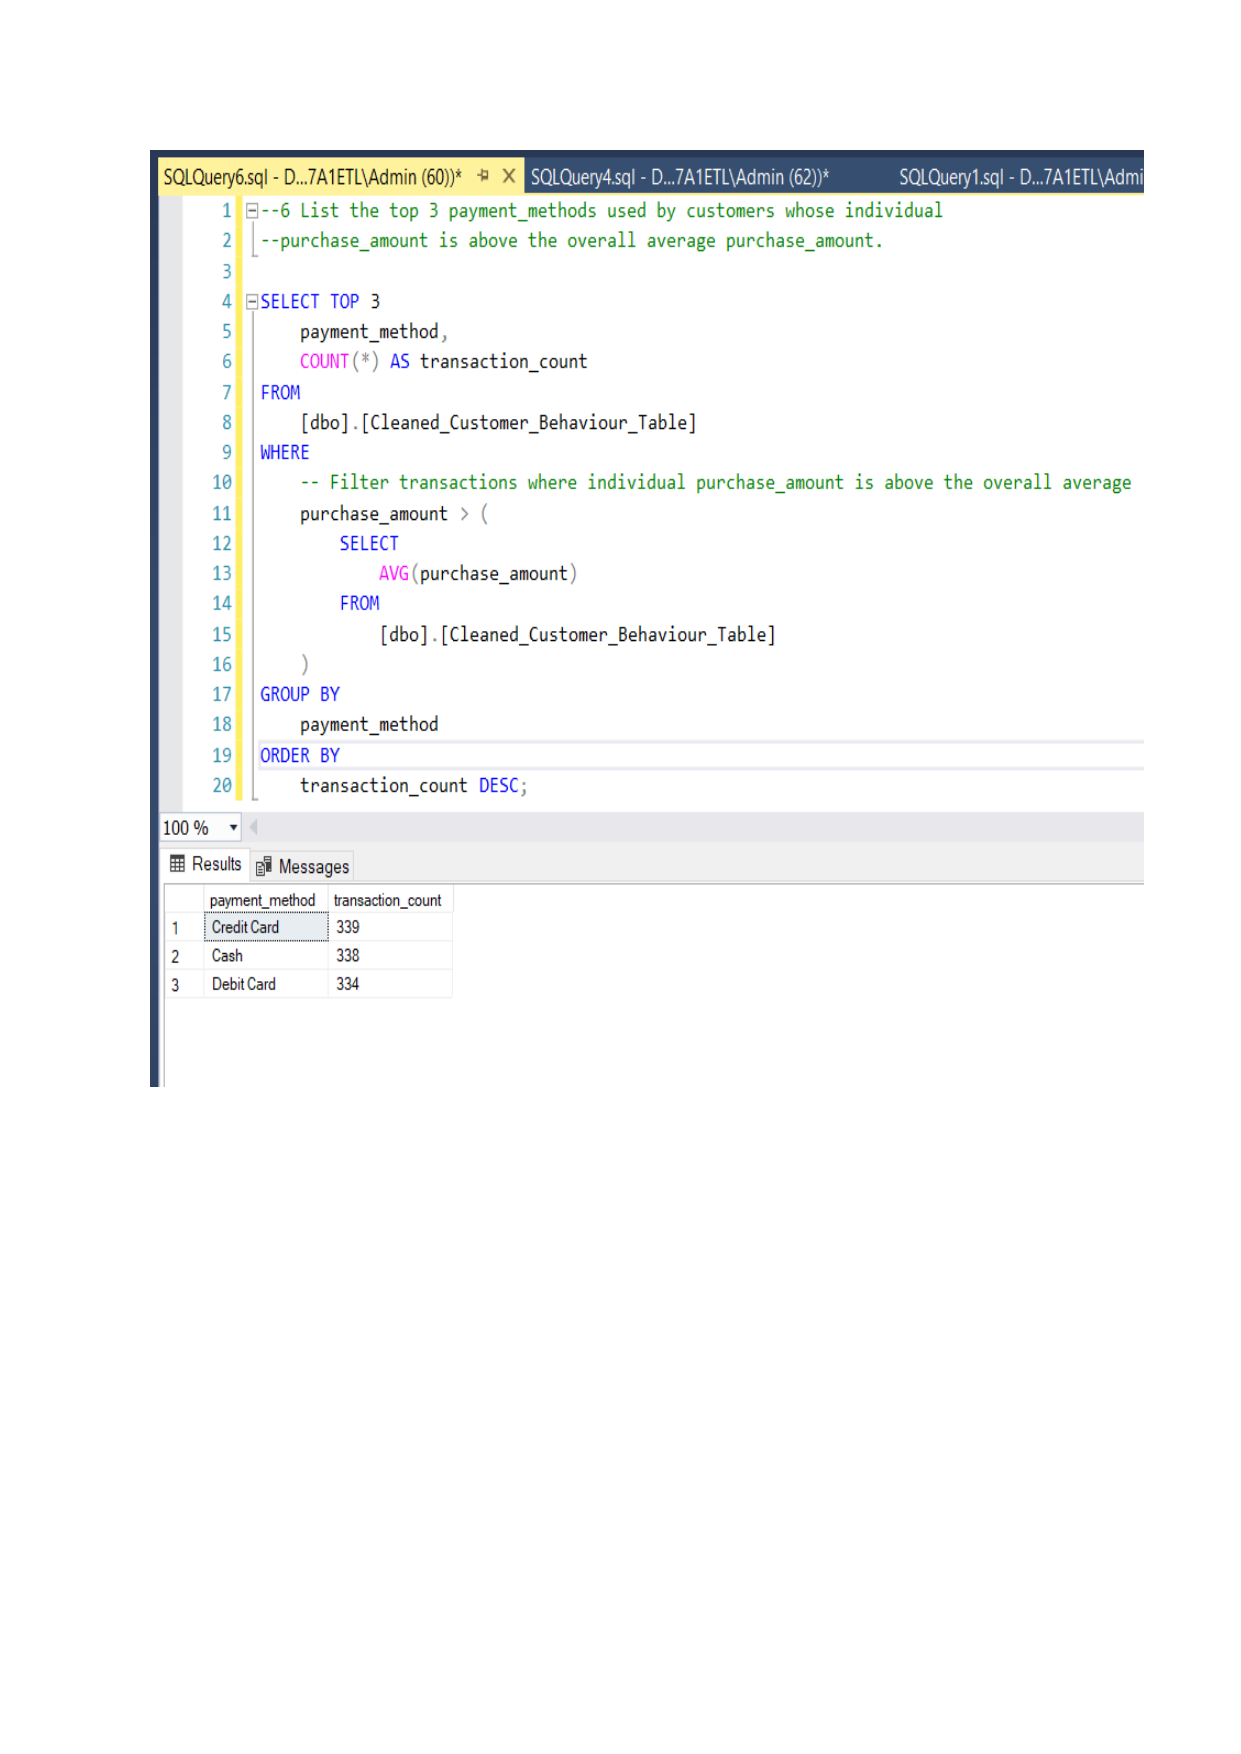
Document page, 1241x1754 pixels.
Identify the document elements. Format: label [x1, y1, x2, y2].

picture [150, 150, 1144, 1087]
